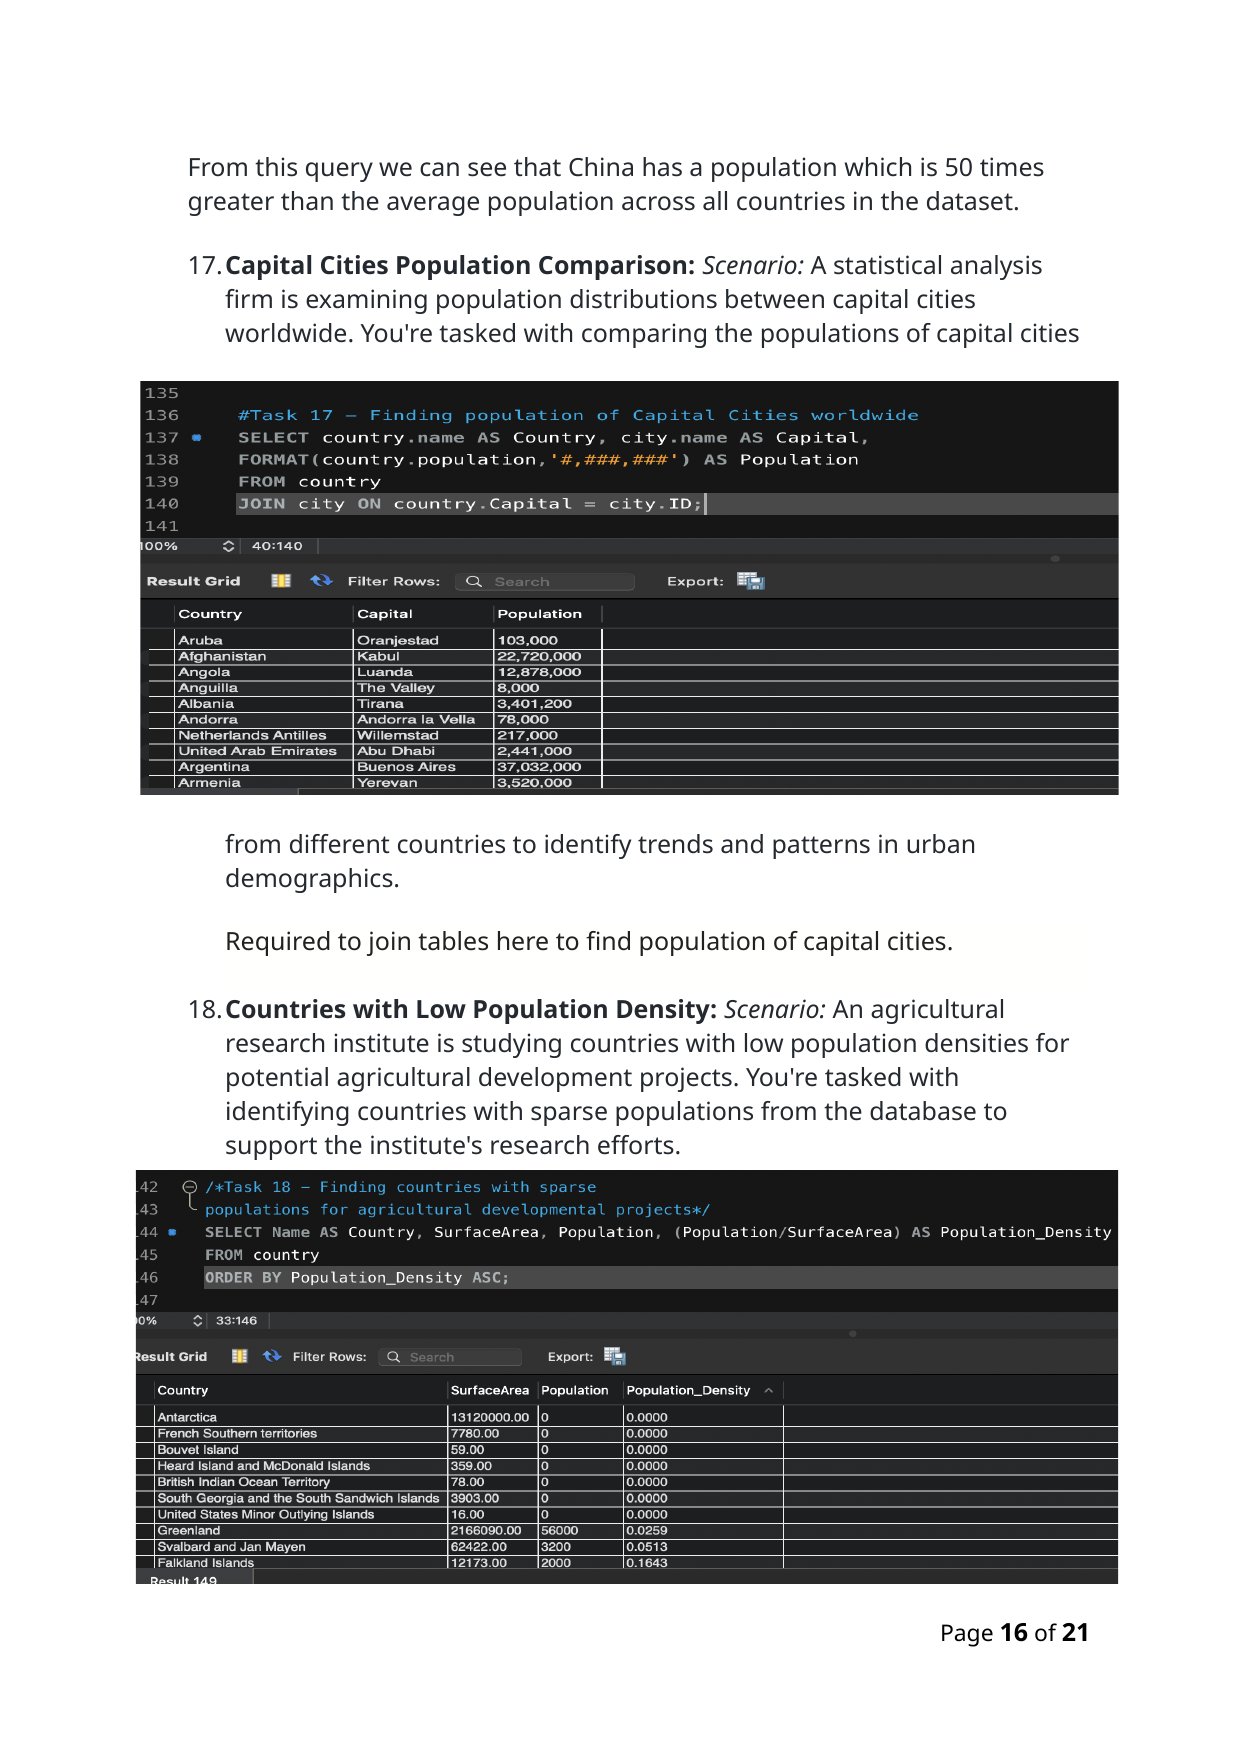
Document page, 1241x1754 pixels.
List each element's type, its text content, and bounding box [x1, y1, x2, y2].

list Capital Cities Population Comparison: Scenario: A statistical analysis firm is examining population distributions between capital cities worldwide. You're tasked with comparing the populations of capital cities from different countries to identify trends and patterns in urban demographics. [187, 247, 1090, 381]
list Countries with Low Population Density: Scenario: An agricultural research institute is studying countries with low population densities for potential agricultural development projects. You're tasked with identifying countries with sparse populations from the database to support the institute's research efforts. [187, 992, 1090, 1162]
list Capital Cities Population Comparison: Scenario: A statistical analysis firm is examining population distributions between capital cities worldwide. You're tasked with comparing the populations of capital cities from different countries to identify trends and patterns in urban demographics. [187, 794, 1090, 894]
list Required to join tables here to find population of capital cities. [225, 924, 1090, 958]
picture [134, 1170, 1117, 1583]
picture [139, 381, 1117, 794]
text From this query we can see that China has a population which is 50 times greater than the average population across all countries in the dataset. [187, 150, 1090, 218]
